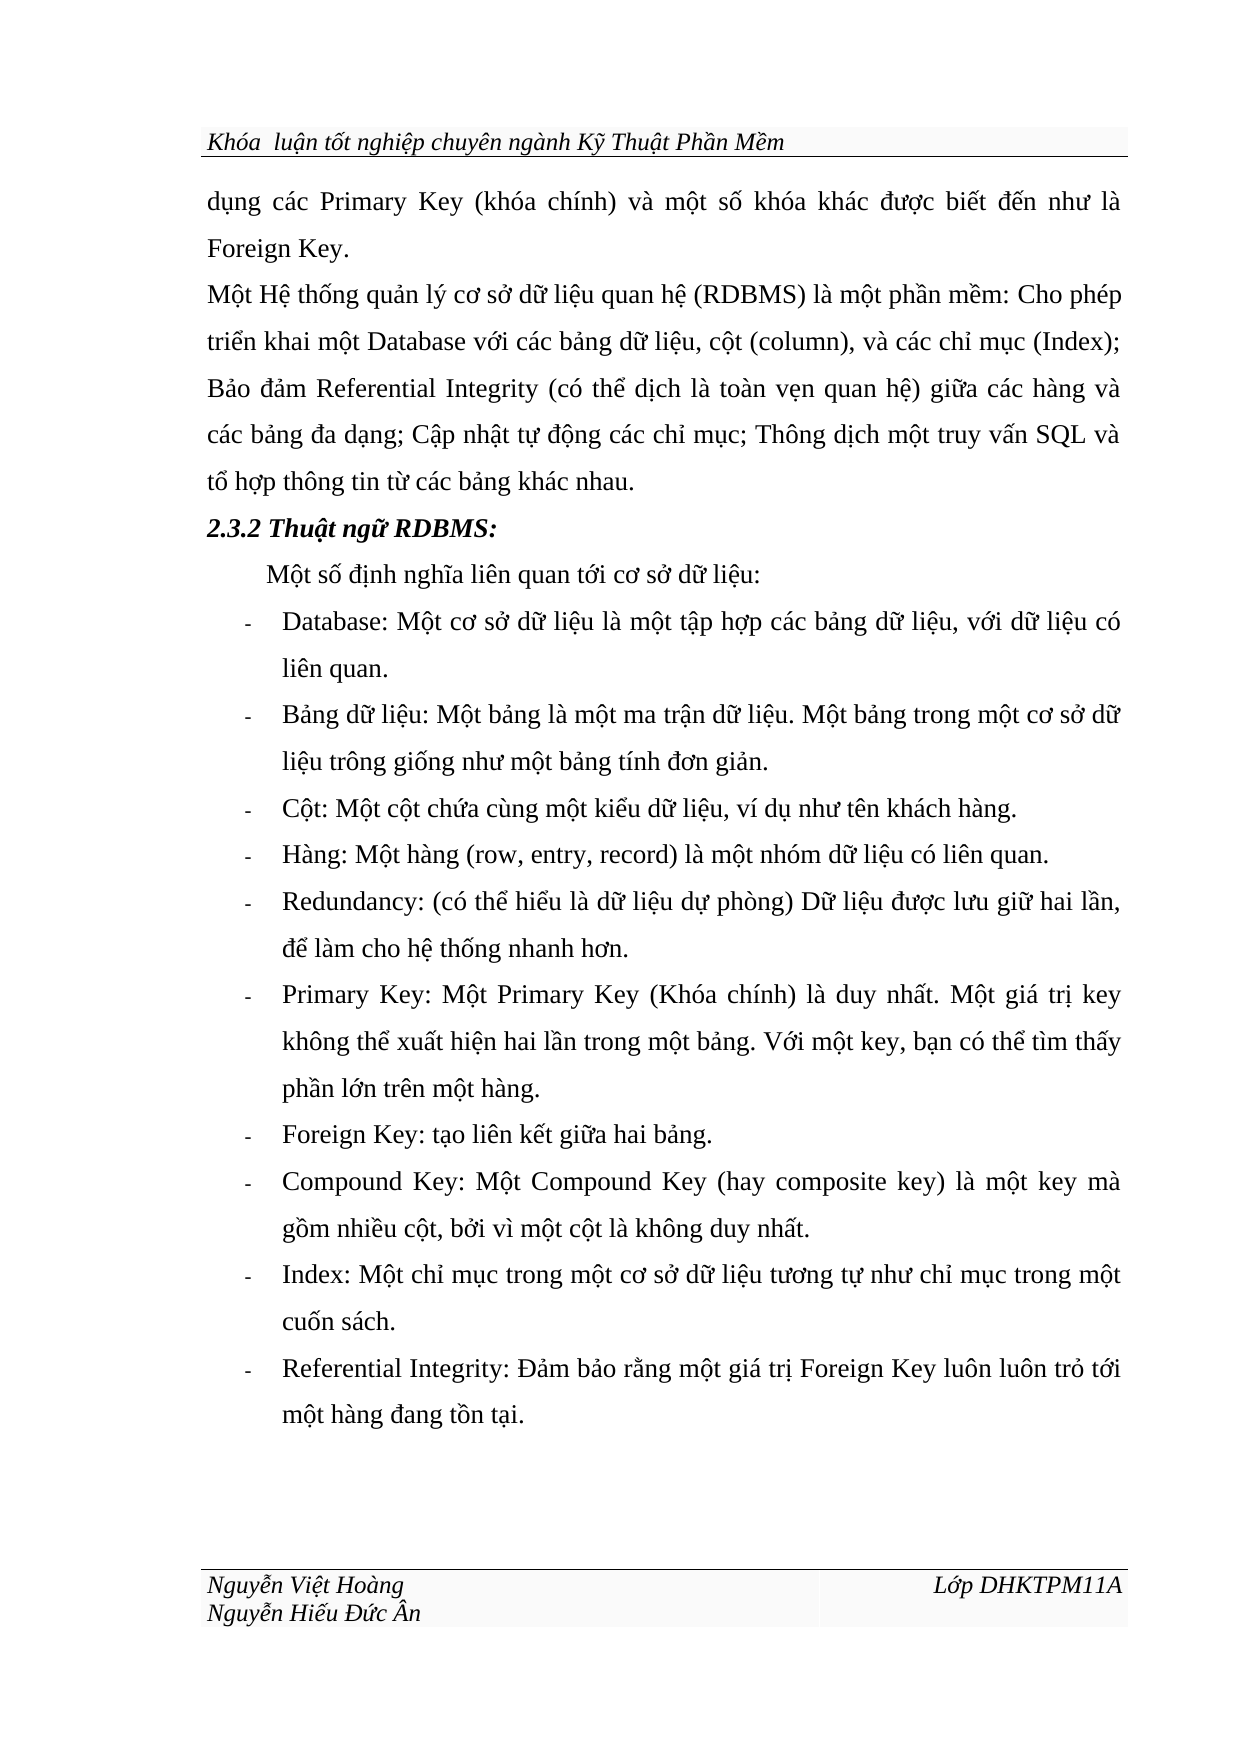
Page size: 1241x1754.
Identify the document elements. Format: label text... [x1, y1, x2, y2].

list Index: Một chỉ mục trong một cơ sở dữ liệu tương tự như chỉ mục trong một cuốn sách. [244, 1259, 1122, 1336]
text Một số định nghĩa liên quan tới cơ sở dữ liệu: [207, 559, 1122, 590]
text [207, 185, 1122, 263]
subtitle Thuật ngữ RDBMS: [207, 512, 1122, 543]
list Primary Key: Một Primary Key (Khóa chính) là duy nhất. Một giá trị key không thể xuất hiện hai lần trong một bảng. Với một key, bạn có thể tìm thấy phần lớn trên một hàng. [244, 979, 1122, 1103]
list Redundancy: (có thể hiểu là dữ liệu dự phòng) Dữ liệu được lưu giữ hai lần, để làm cho hệ thống nhanh hơn. [244, 885, 1122, 963]
list Hàng: Một hàng (row, entry, record) là một nhóm dữ liệu có liên quan. [244, 839, 1122, 870]
list Foreign Key: tạo liên kết giữa hai bảng. [244, 1119, 1122, 1150]
list Bảng dữ liệu: Một bảng là một ma trận dữ liệu. Một bảng trong một cơ sở dữ liệu trông giống như một bảng tính đơn giản. [244, 699, 1122, 776]
list Database: Một cơ sở dữ liệu là một tập hợp các bảng dữ liệu, với dữ liệu có liên quan. [244, 605, 1122, 683]
text Một Hệ thống quản lý cơ sở dữ liệu quan hệ (RDBMS) là một phần mềm: Cho phép triển khai một Database với các bảng dữ liệu, cột (column), và các chỉ mục (Index); Bảo đảm Referential Integrity (có thể dịch là toàn vẹn quan hệ) giữa các hàng và các bảng đa dạng; Cập nhật tự động các chỉ mục; Thông dịch một truy vấn SQL và tổ hợp thông tin từ các bảng khác nhau. [207, 279, 1122, 496]
list Referential Integrity: Đảm bảo rằng một giá trị Foreign Key luôn luôn trỏ tới một hàng đang tồn tại. [244, 1352, 1122, 1430]
list Compound Key: Một Compound Key (hay composite key) là một key mà gồm nhiều cột, bởi vì một cột là không duy nhất. [244, 1165, 1122, 1243]
list Cột: Một cột chứa cùng một kiểu dữ liệu, ví dụ như tên khách hàng. [244, 792, 1122, 823]
